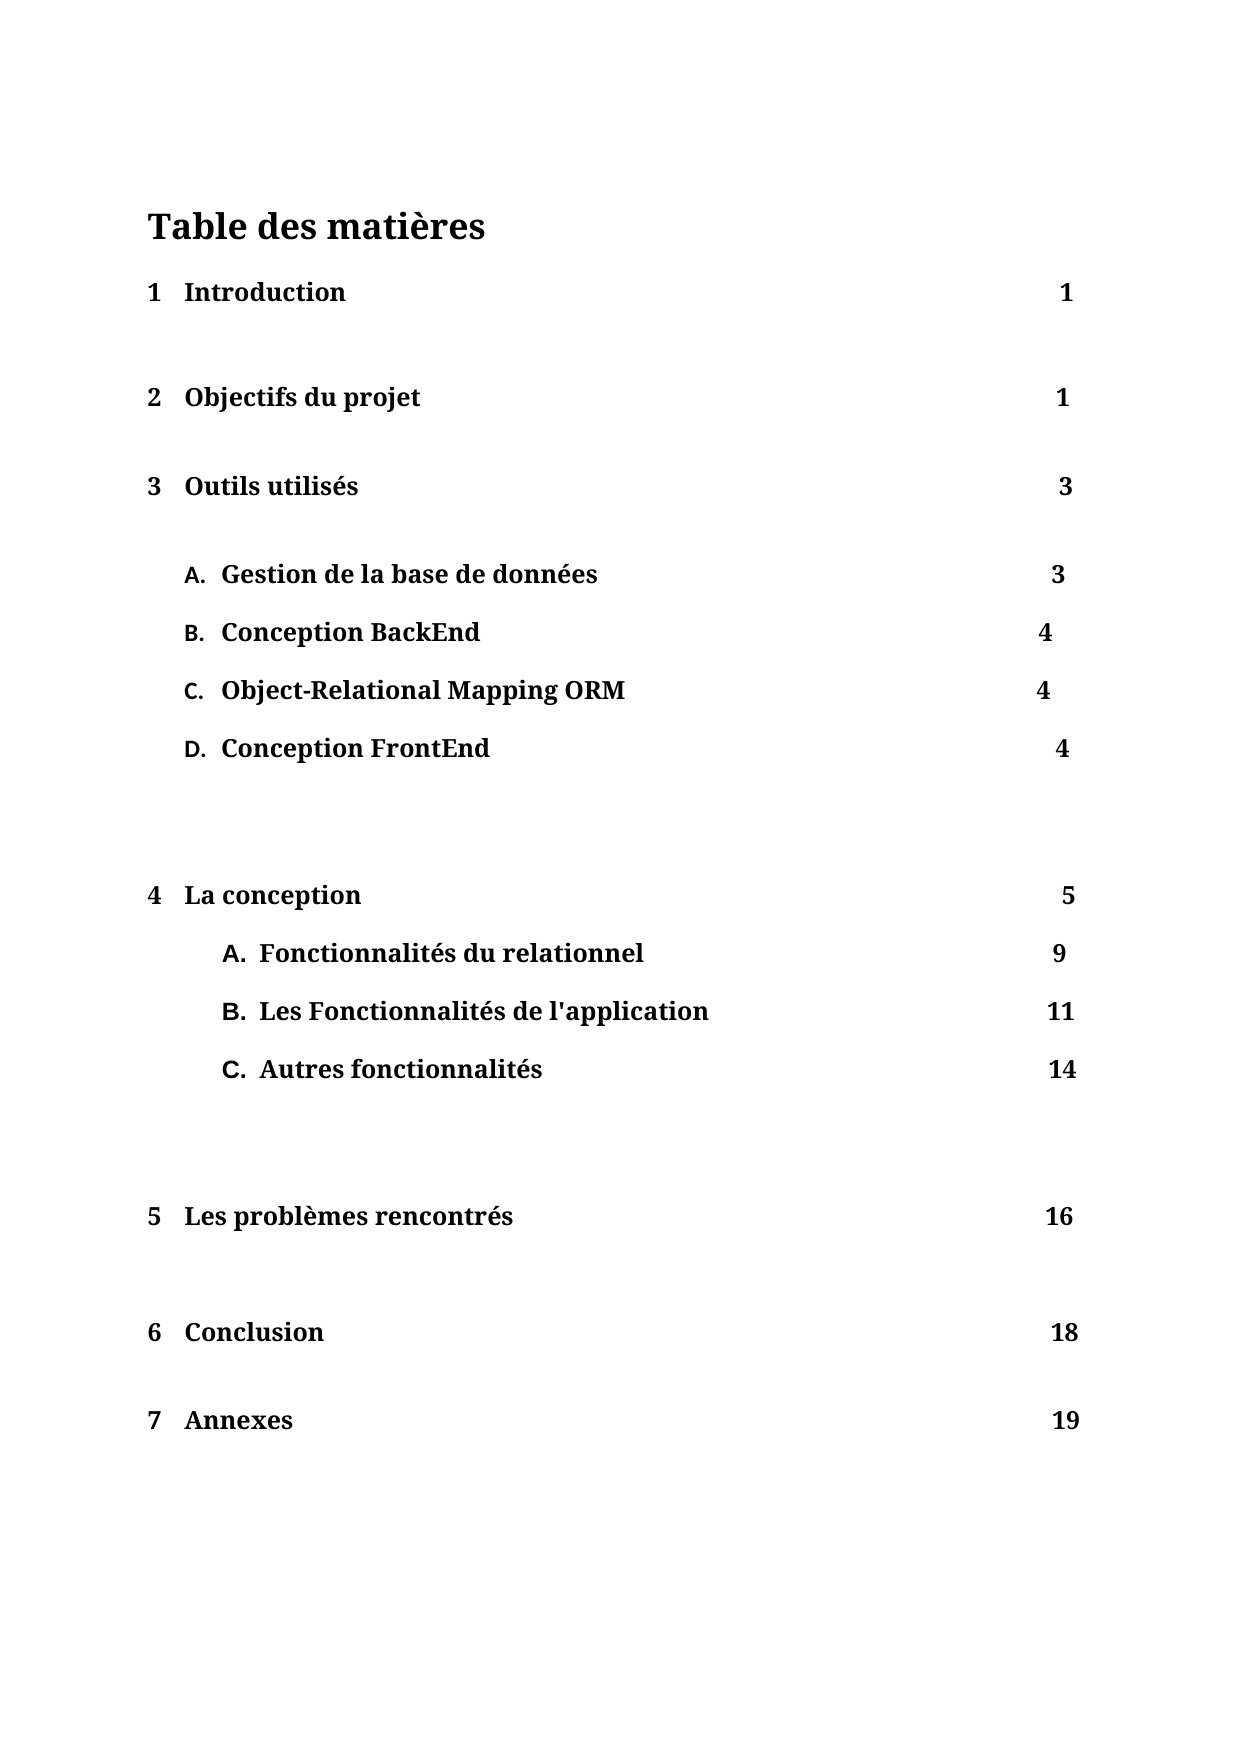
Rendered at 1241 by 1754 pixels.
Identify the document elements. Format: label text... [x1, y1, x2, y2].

text Table des matières [148, 202, 1105, 250]
